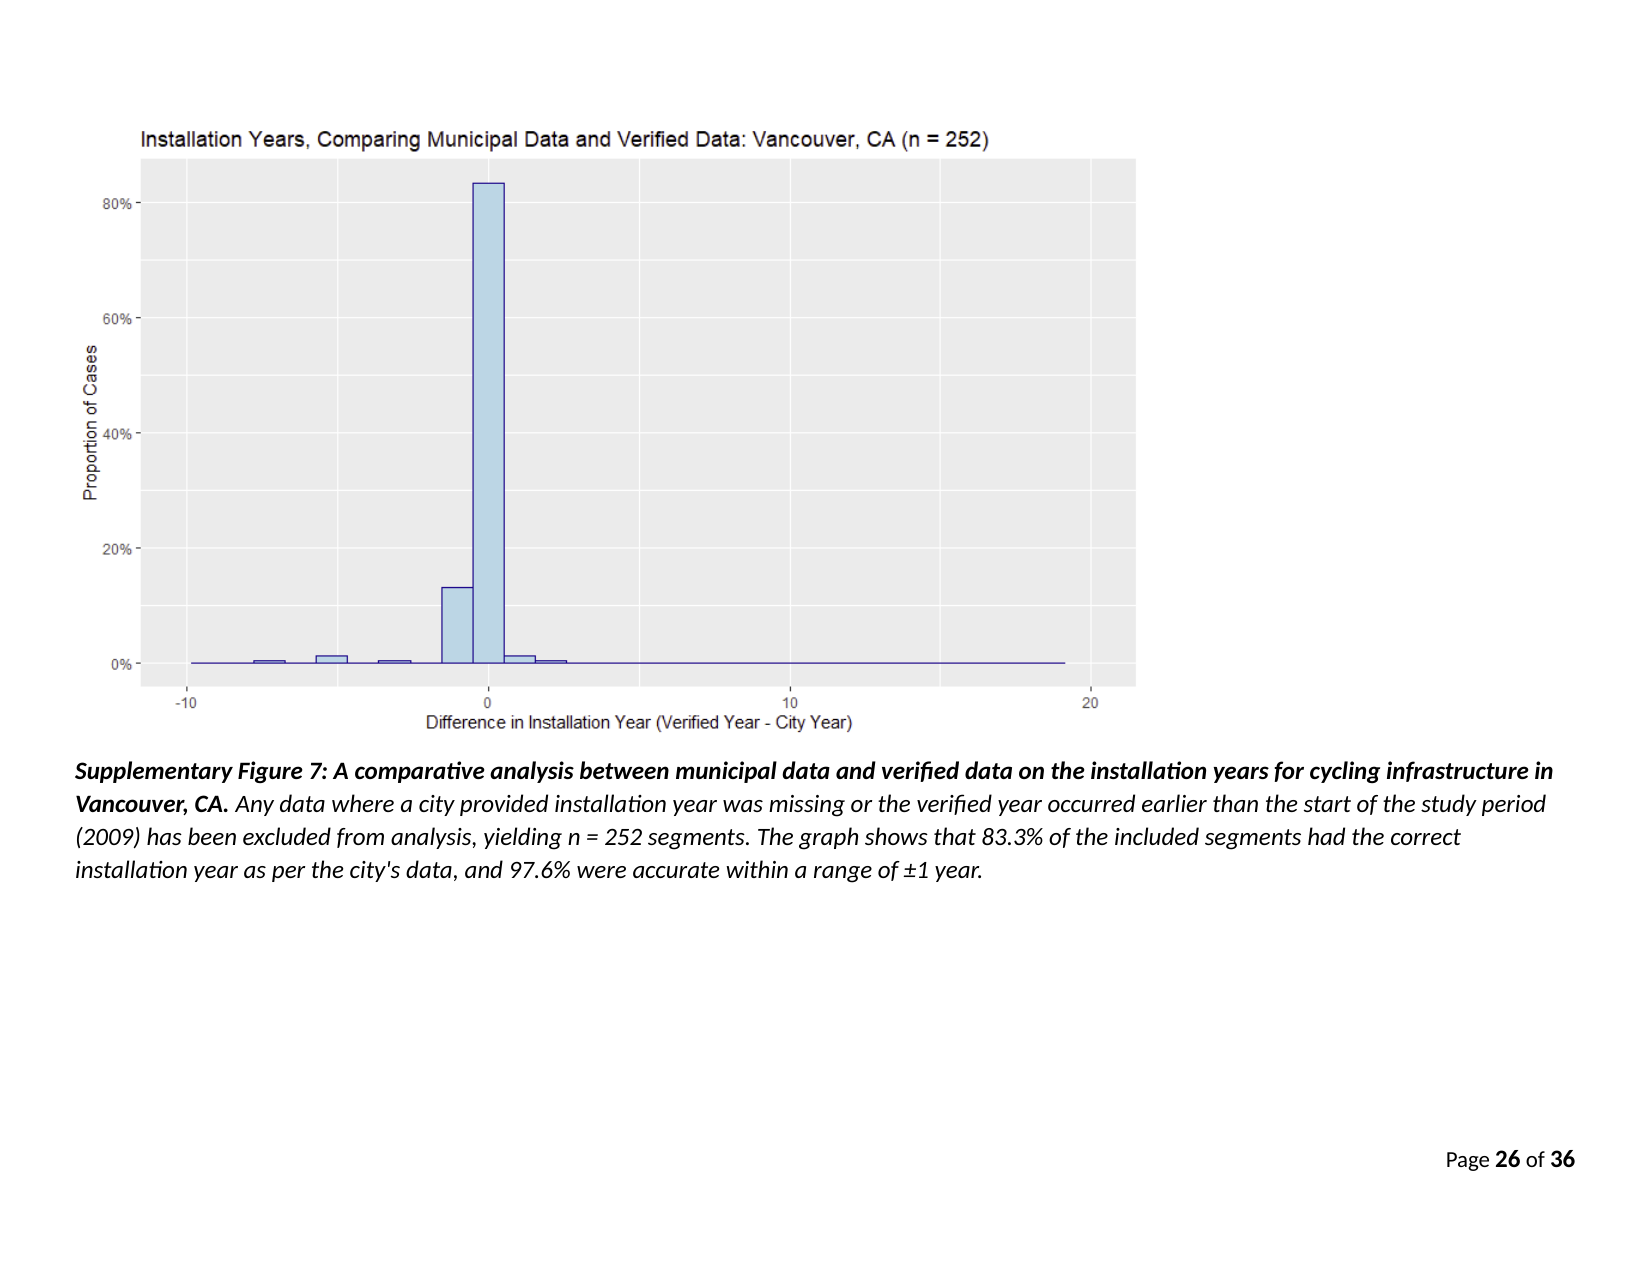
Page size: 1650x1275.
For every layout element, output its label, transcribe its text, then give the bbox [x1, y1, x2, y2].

text Supplementary Figure 7: A comparative analysis between municipal data and verified data on the installation years for cycling infrastructure in Vancouver, CA. Any data where a city provided installation year was missing or the verified year occurred earlier than the start of the study period (2009) has been excluded from analysis, yielding n = 252 segments. The graph shows that 83.3% of the included segments had the correct installation year as per the city's data, and 97.6% were accurate within a range of ±1 year. [75, 755, 1575, 884]
picture [75, 124, 1142, 737]
